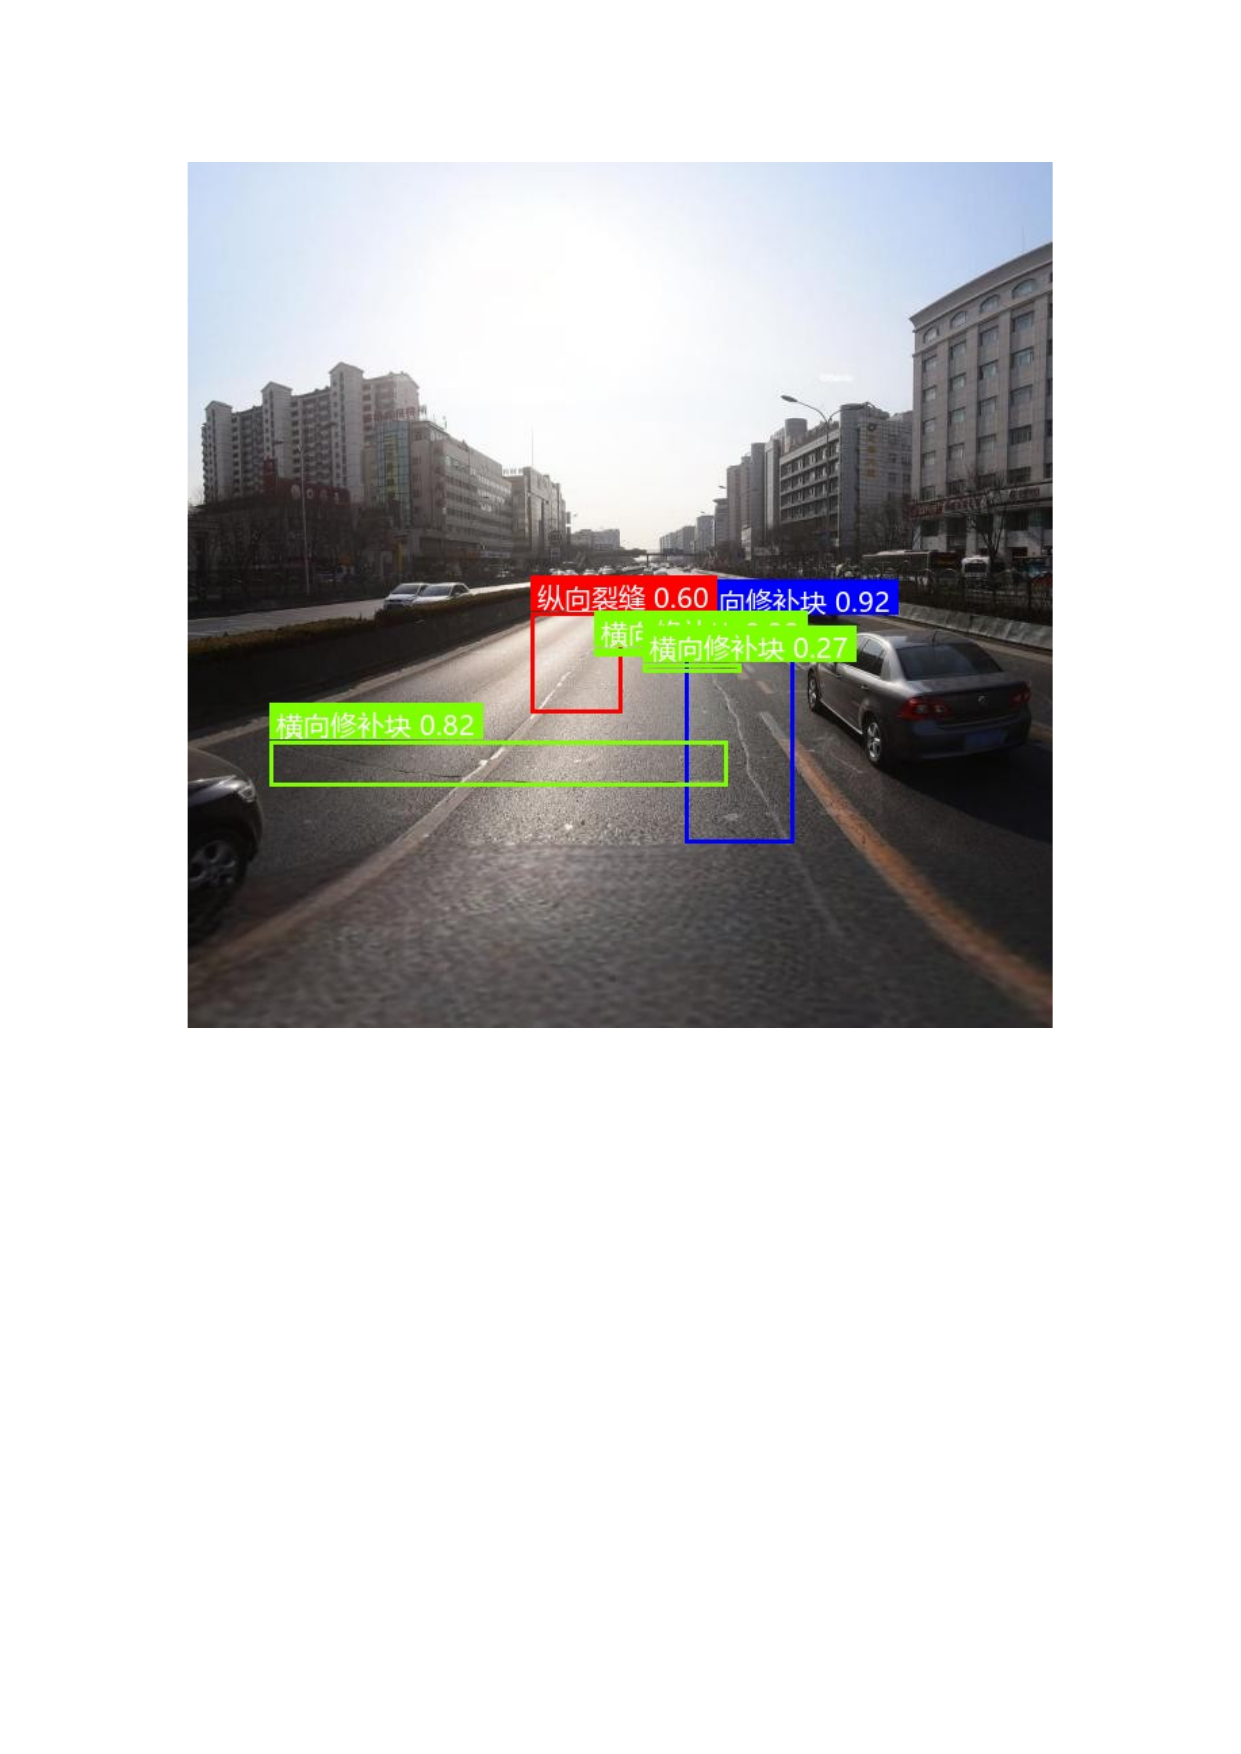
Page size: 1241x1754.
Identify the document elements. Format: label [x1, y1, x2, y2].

picture [187, 162, 1053, 1028]
